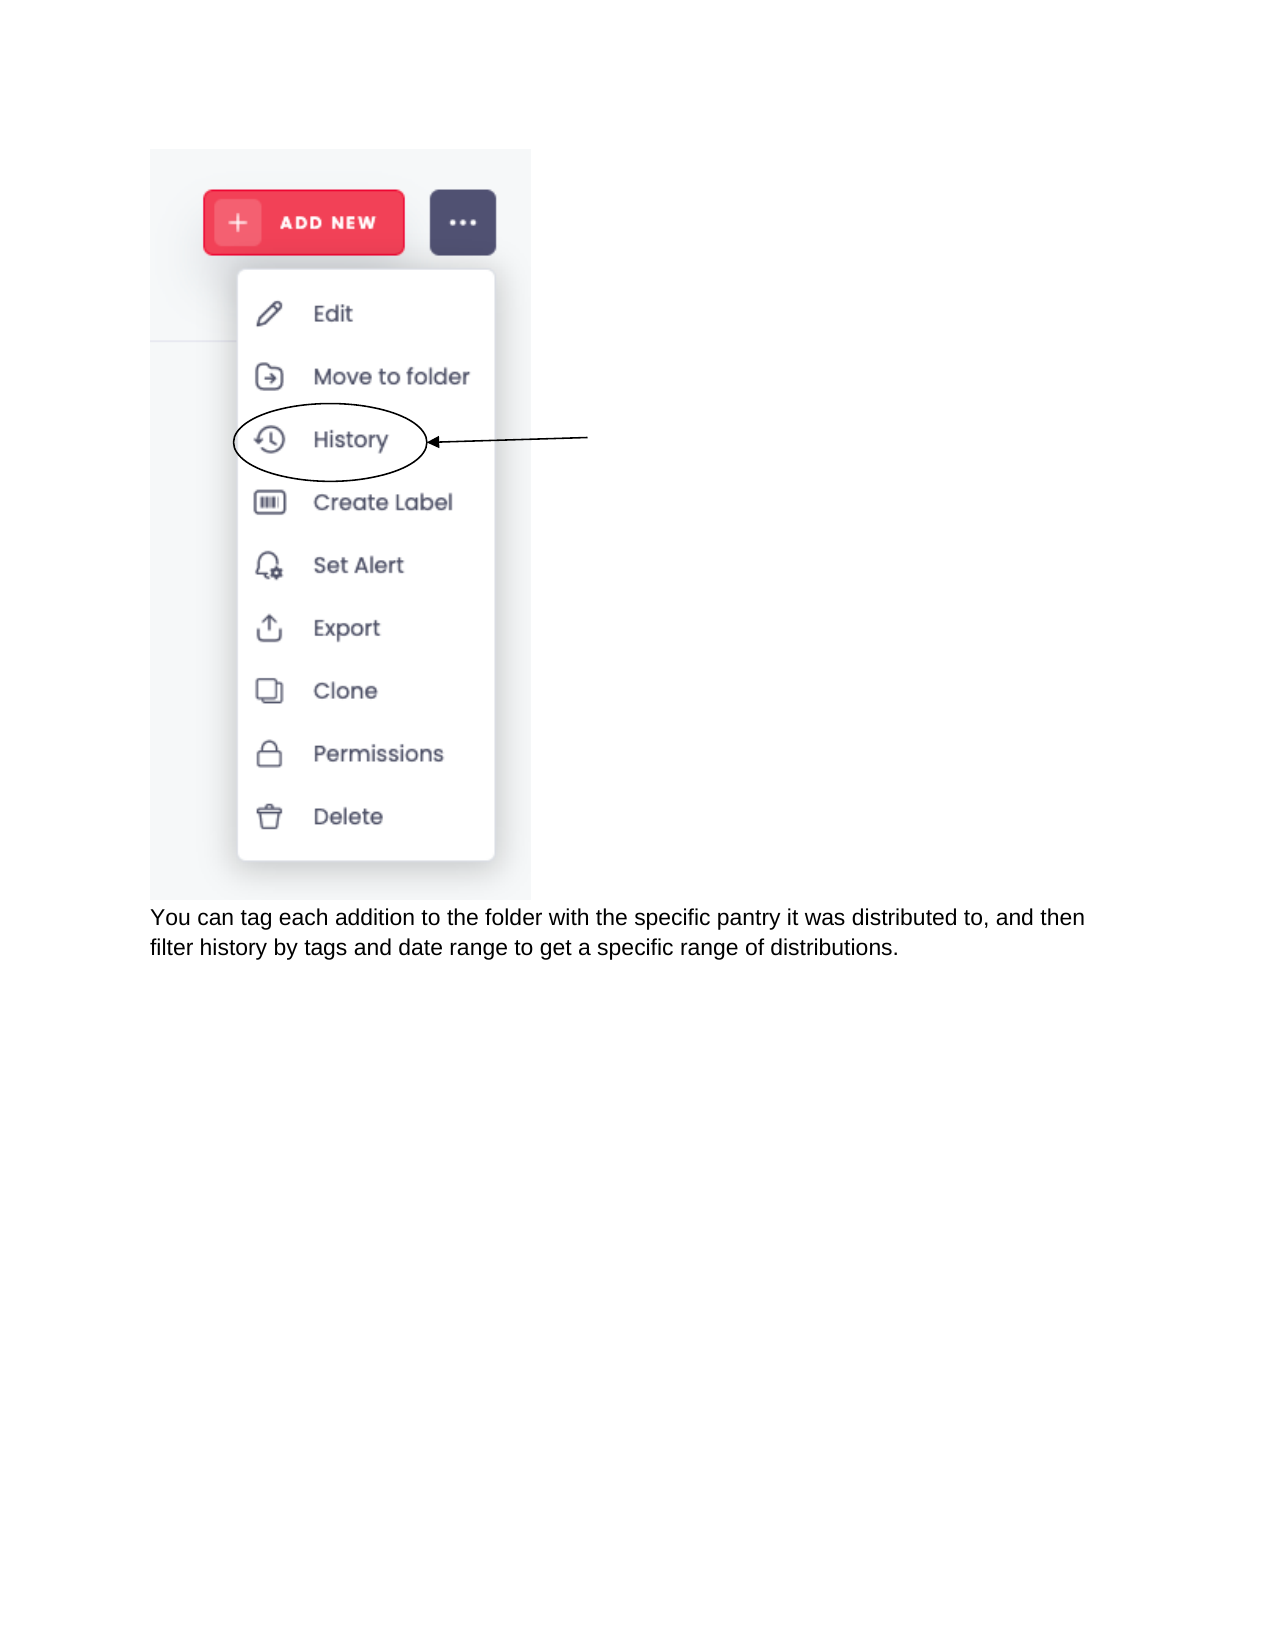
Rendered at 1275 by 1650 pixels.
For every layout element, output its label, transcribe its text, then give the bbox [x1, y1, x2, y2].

picture [235, 405, 425, 480]
picture [150, 149, 531, 900]
text You can tag each addition to the folder with the specific pantry it was distributed to, and then filter history by tags and date range to get a specific range of distributions. [150, 904, 1125, 961]
